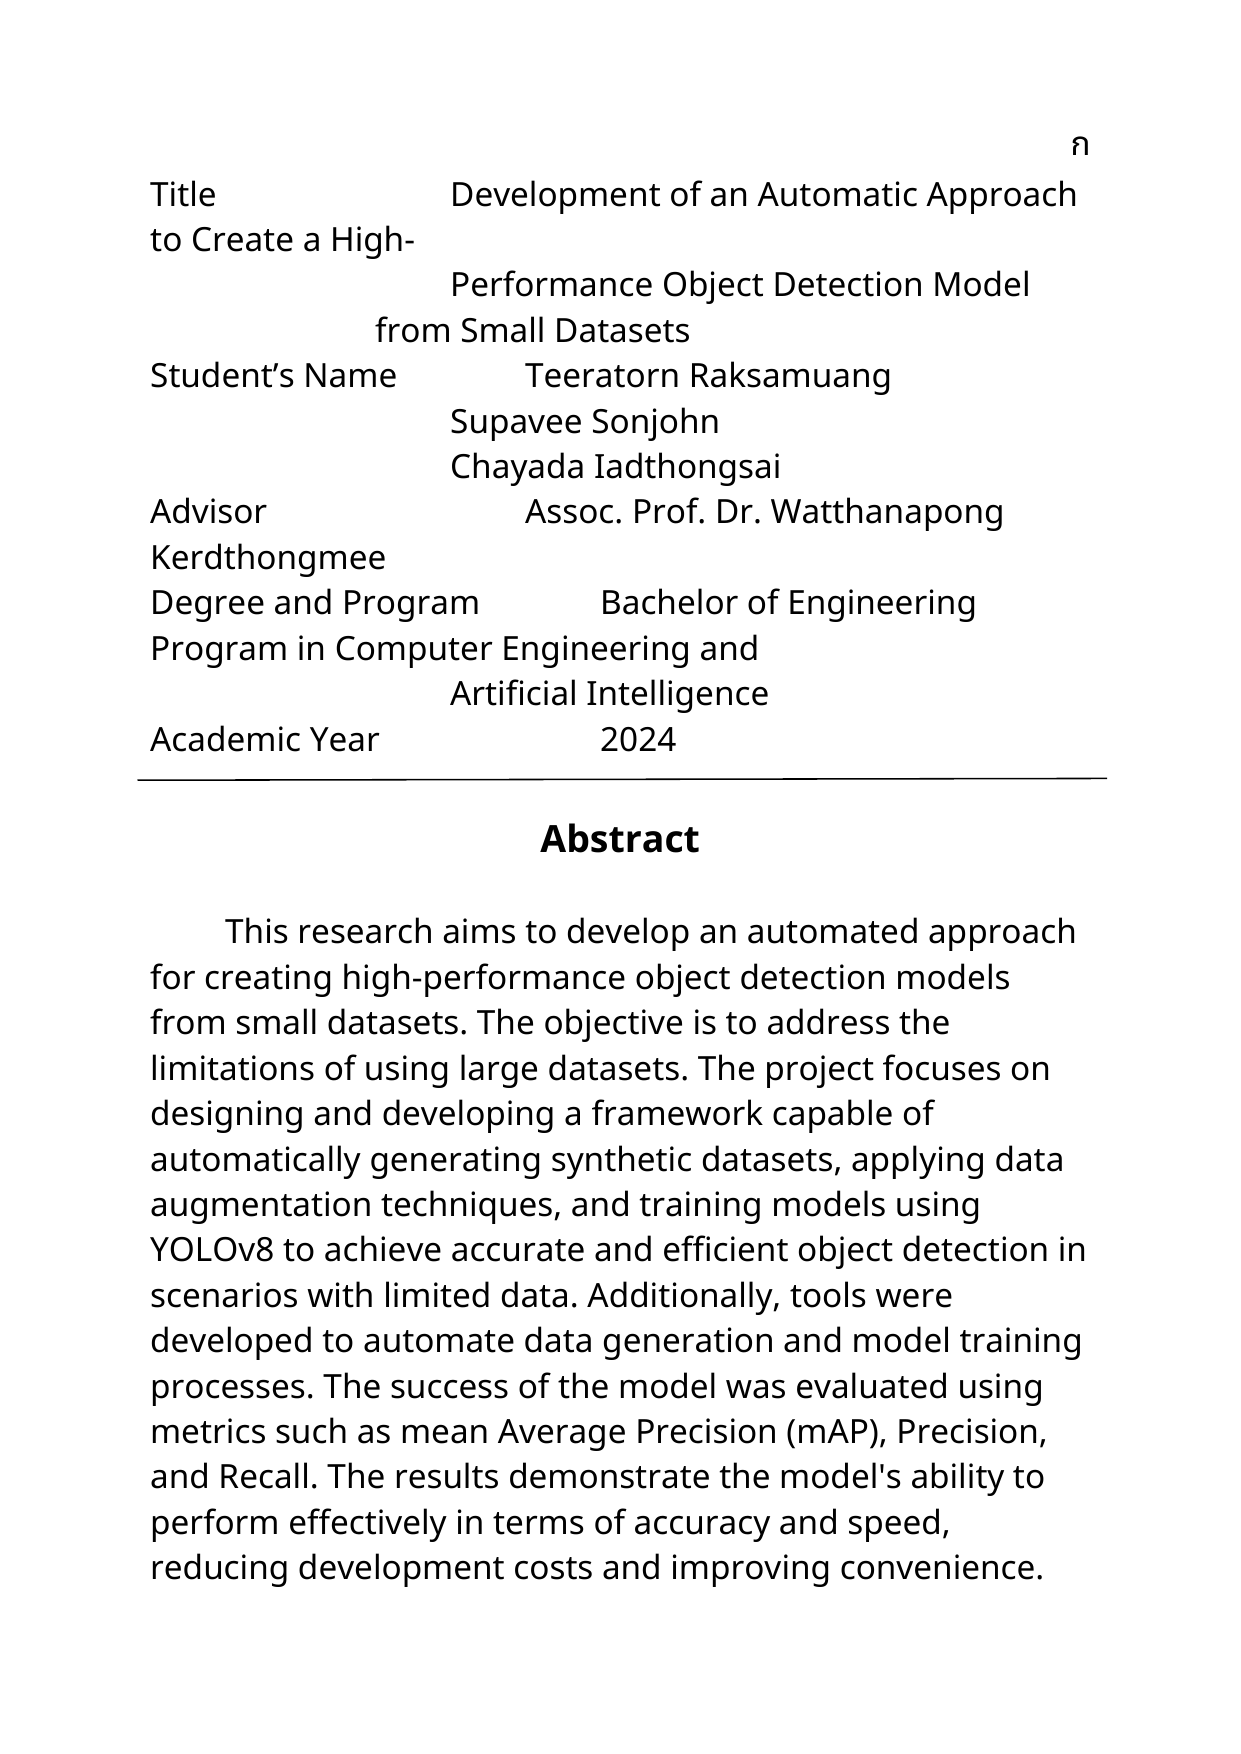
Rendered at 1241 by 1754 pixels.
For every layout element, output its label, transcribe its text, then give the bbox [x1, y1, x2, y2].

text Advisor Assoc. Prof. Dr. Watthanapong Kerdthongmee [150, 488, 1090, 579]
text Artificial Intelligence [375, 670, 1090, 715]
text Degree and Program Bachelor of Engineering Program in Computer Engineering and [150, 579, 1090, 670]
text Chayada Iadthongsai [375, 443, 1090, 488]
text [150, 908, 1090, 1589]
text Student’s Name Teeratorn Raksamuang [150, 352, 1090, 397]
text Supavee Sonjohn [375, 397, 1090, 443]
text Title Development of an Automatic Approach to Create a High- [150, 170, 1090, 261]
text Academic Year 2024 [150, 715, 1090, 761]
text Performance Object Detection Model from Small Datasets [375, 261, 1090, 352]
text Abstract [150, 812, 1090, 863]
